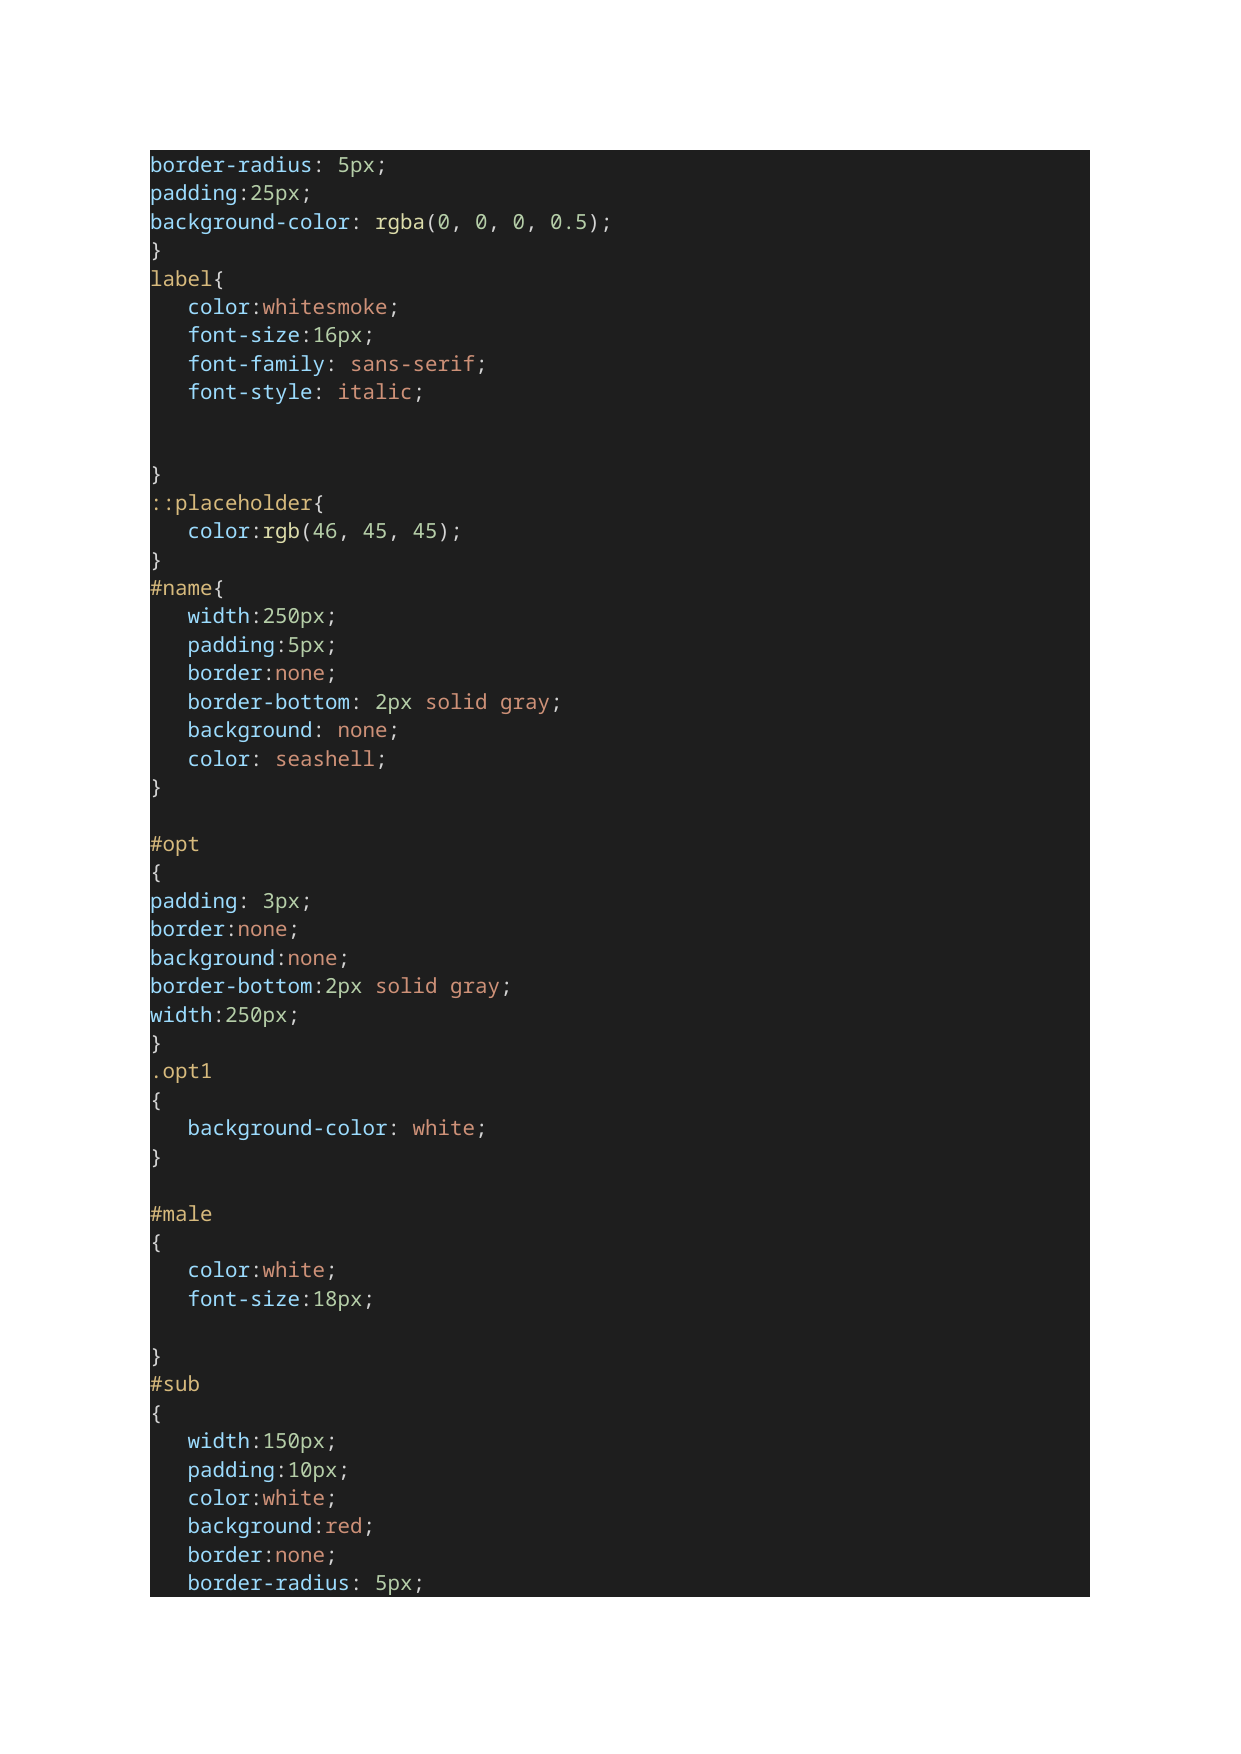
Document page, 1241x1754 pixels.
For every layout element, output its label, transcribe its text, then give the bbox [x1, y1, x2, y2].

text #male [150, 1199, 1090, 1227]
text width:150px; [150, 1426, 1090, 1455]
text padding: 3px; [150, 886, 1090, 914]
text } [150, 235, 1090, 264]
text font-style: italic; [150, 377, 1090, 406]
text #sub [150, 1369, 1090, 1398]
text #name{ [150, 573, 1090, 602]
text padding:5px; [150, 630, 1090, 658]
text #opt [150, 829, 1090, 857]
text { [150, 1085, 1090, 1113]
text border-bottom: 2px solid gray; [150, 687, 1090, 715]
text } [150, 772, 1090, 801]
text ::placeholder{ [150, 488, 1090, 516]
text border-radius: 5px; [150, 150, 1090, 178]
text { [150, 857, 1090, 886]
text } [150, 1341, 1090, 1369]
text font-size:18px; [150, 1284, 1090, 1312]
text } [150, 545, 1090, 573]
text background: none; [150, 715, 1090, 744]
text border-bottom:2px solid gray; [150, 971, 1090, 1000]
text color:rgb(46, 45, 45); [150, 516, 1090, 545]
text font-family: sans-serif; [150, 349, 1090, 377]
text color:white; [150, 1256, 1090, 1284]
text padding:25px; [150, 178, 1090, 207]
text border:none; [150, 914, 1090, 943]
text border:none; [150, 1540, 1090, 1568]
text { [150, 1227, 1090, 1256]
text color:whitesmoke; [150, 292, 1090, 321]
text .opt1 [150, 1057, 1090, 1085]
text border:none; [150, 658, 1090, 687]
text background:none; [150, 943, 1090, 971]
text width:250px; [150, 602, 1090, 630]
text { [150, 1398, 1090, 1426]
text border-radius: 5px; [150, 1568, 1090, 1597]
text color: seashell; [150, 744, 1090, 772]
text padding:10px; [150, 1455, 1090, 1483]
text background-color: rgba(0, 0, 0, 0.5); [150, 207, 1090, 235]
text color:white; [150, 1483, 1090, 1512]
text background-color: white; [150, 1113, 1090, 1142]
text } [150, 1028, 1090, 1057]
text } [150, 459, 1090, 488]
text label{ [150, 264, 1090, 292]
text } [150, 1142, 1090, 1170]
text background:red; [150, 1512, 1090, 1540]
text width:250px; [150, 1000, 1090, 1028]
text font-size:16px; [150, 321, 1090, 349]
